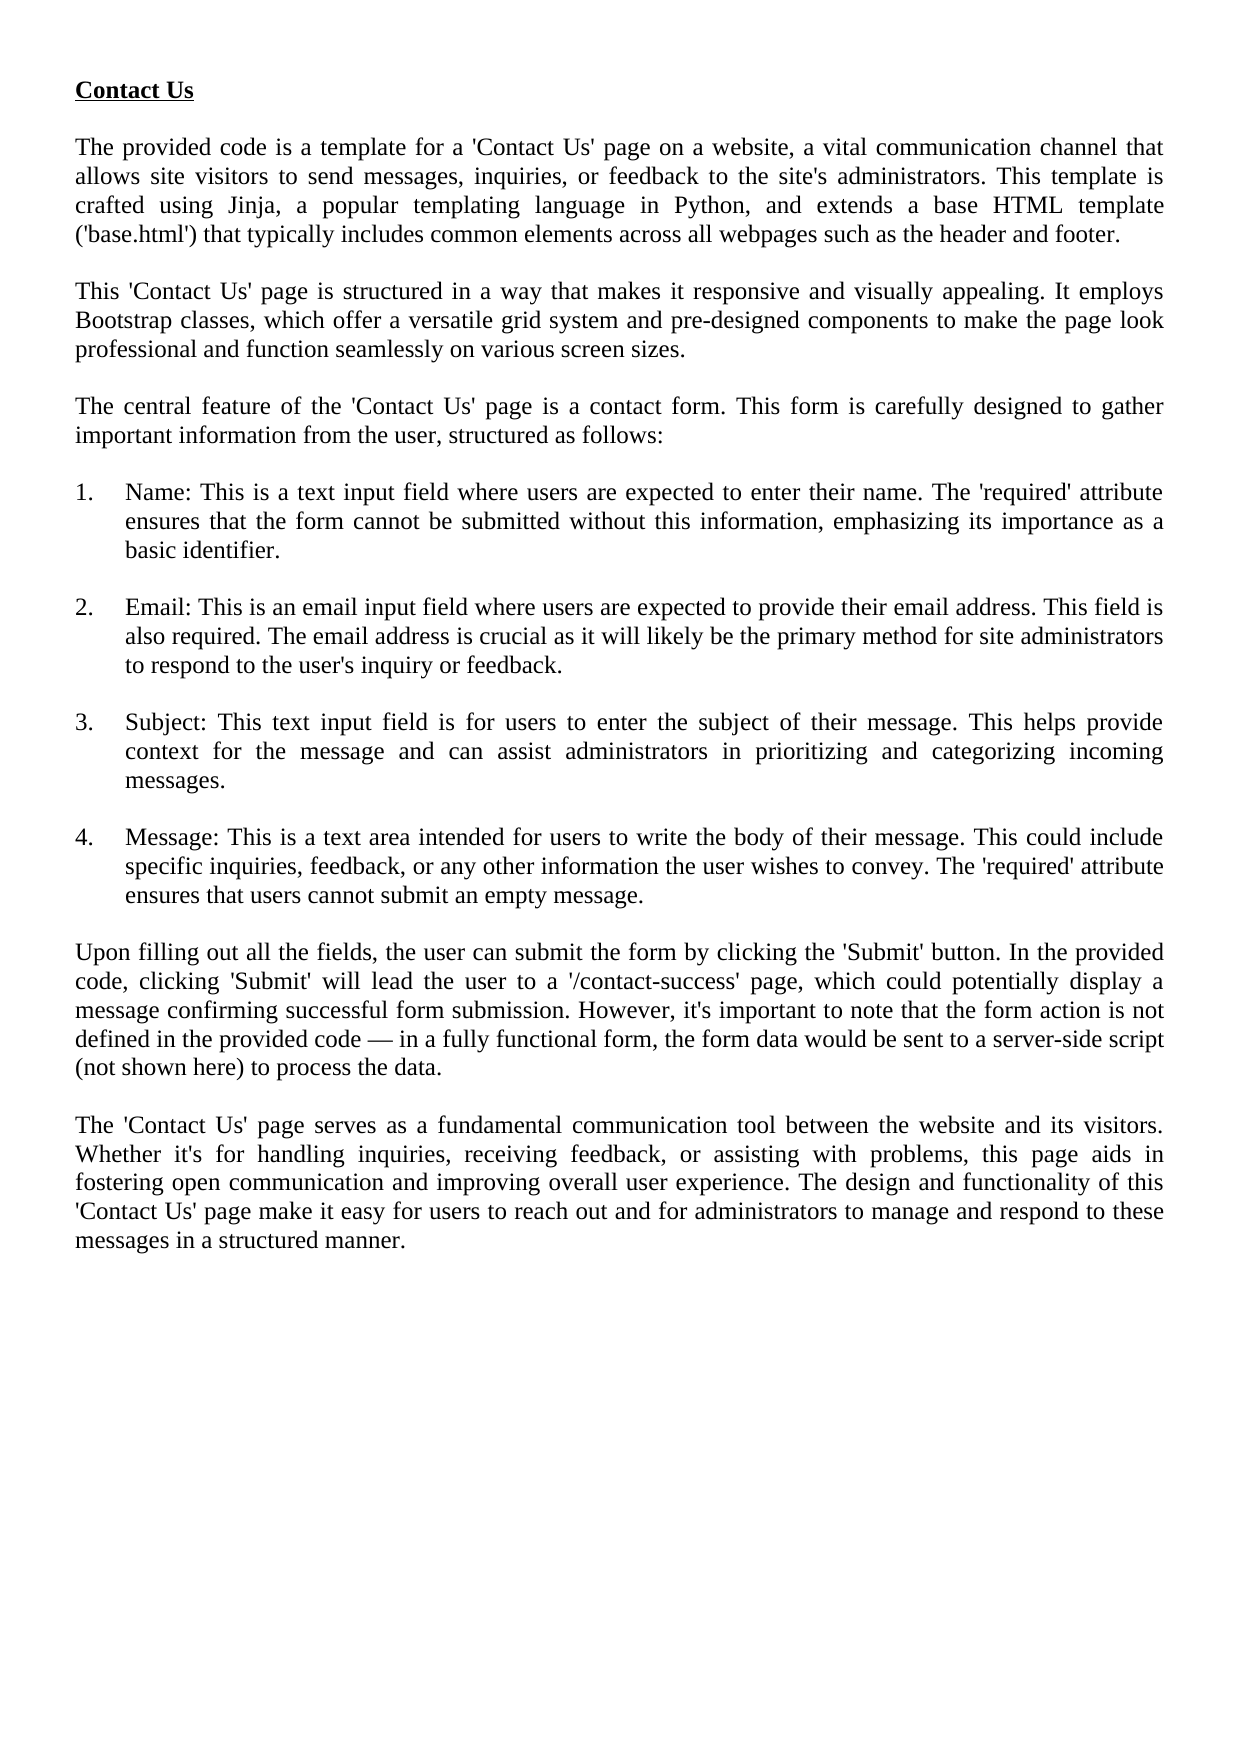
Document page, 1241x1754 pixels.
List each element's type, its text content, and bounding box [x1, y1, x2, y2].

list Name: This is a text input field where users are expected to enter their name. The 'required' attribute ensures that the form cannot be submitted without this information, emphasizing its importance as a basic identifier. [75, 477, 1165, 564]
text Contact Us [75, 75, 1165, 104]
list Subject: This text input field is for users to enter the subject of their message. This helps provide context for the message and can assist administrators in prioritizing and categorizing incoming messages. [75, 707, 1165, 794]
list Email: This is an email input field where users are expected to provide their email address. This field is also required. The email address is crucial as it will likely be the primary method for site administrators to respond to the user's inquiry or feedback. [75, 592, 1165, 679]
text The 'Contact Us' page serves as a fundamental communication tool between the website and its visitors. Whether it's for handling inquiries, receiving feedback, or assisting with problems, this page aids in fostering open communication and improving overall user experience. The design and functionality of this 'Contact Us' page make it easy for users to reach out and for administrators to manage and respond to these messages in a structured manner. [75, 1110, 1165, 1254]
text The central feature of the 'Contact Us' page is a contact form. This form is carefully designed to gather important information from the user, structured as follows: [75, 391, 1165, 449]
text This 'Contact Us' page is structured in a way that makes it responsive and visually appealing. It employs Bootstrap classes, which offer a versatile grid system and pre-designed components to make the page look professional and function seamlessly on various screen sizes. [75, 276, 1165, 362]
text The provided code is a template for a 'Contact Us' page on a website, a vital communication channel that allows site visitors to send messages, inquiries, or feedback to the site's administrators. This template is crafted using Jinja, a popular templating language in Python, and extends a base HTML template ('base.html') that typically includes common elements across all webpages such as the header and footer. [75, 132, 1165, 247]
text Upon filling out all the fields, the user can submit the form by clicking the 'Submit' button. In the provided code, clicking 'Submit' will lead the user to a '/contact-success' page, which could potentially display a message confirming successful form submission. However, it's important to note that the form action is not defined in the provided code — in a fully functional form, the form data would be sent to a server-side script (not shown here) to process the data. [75, 937, 1165, 1081]
list Message: This is a text area intended for users to write the body of their message. This could include specific inquiries, feedback, or any other information the user wishes to convey. The 'required' attribute ensures that users cannot submit an empty message. [75, 822, 1165, 909]
